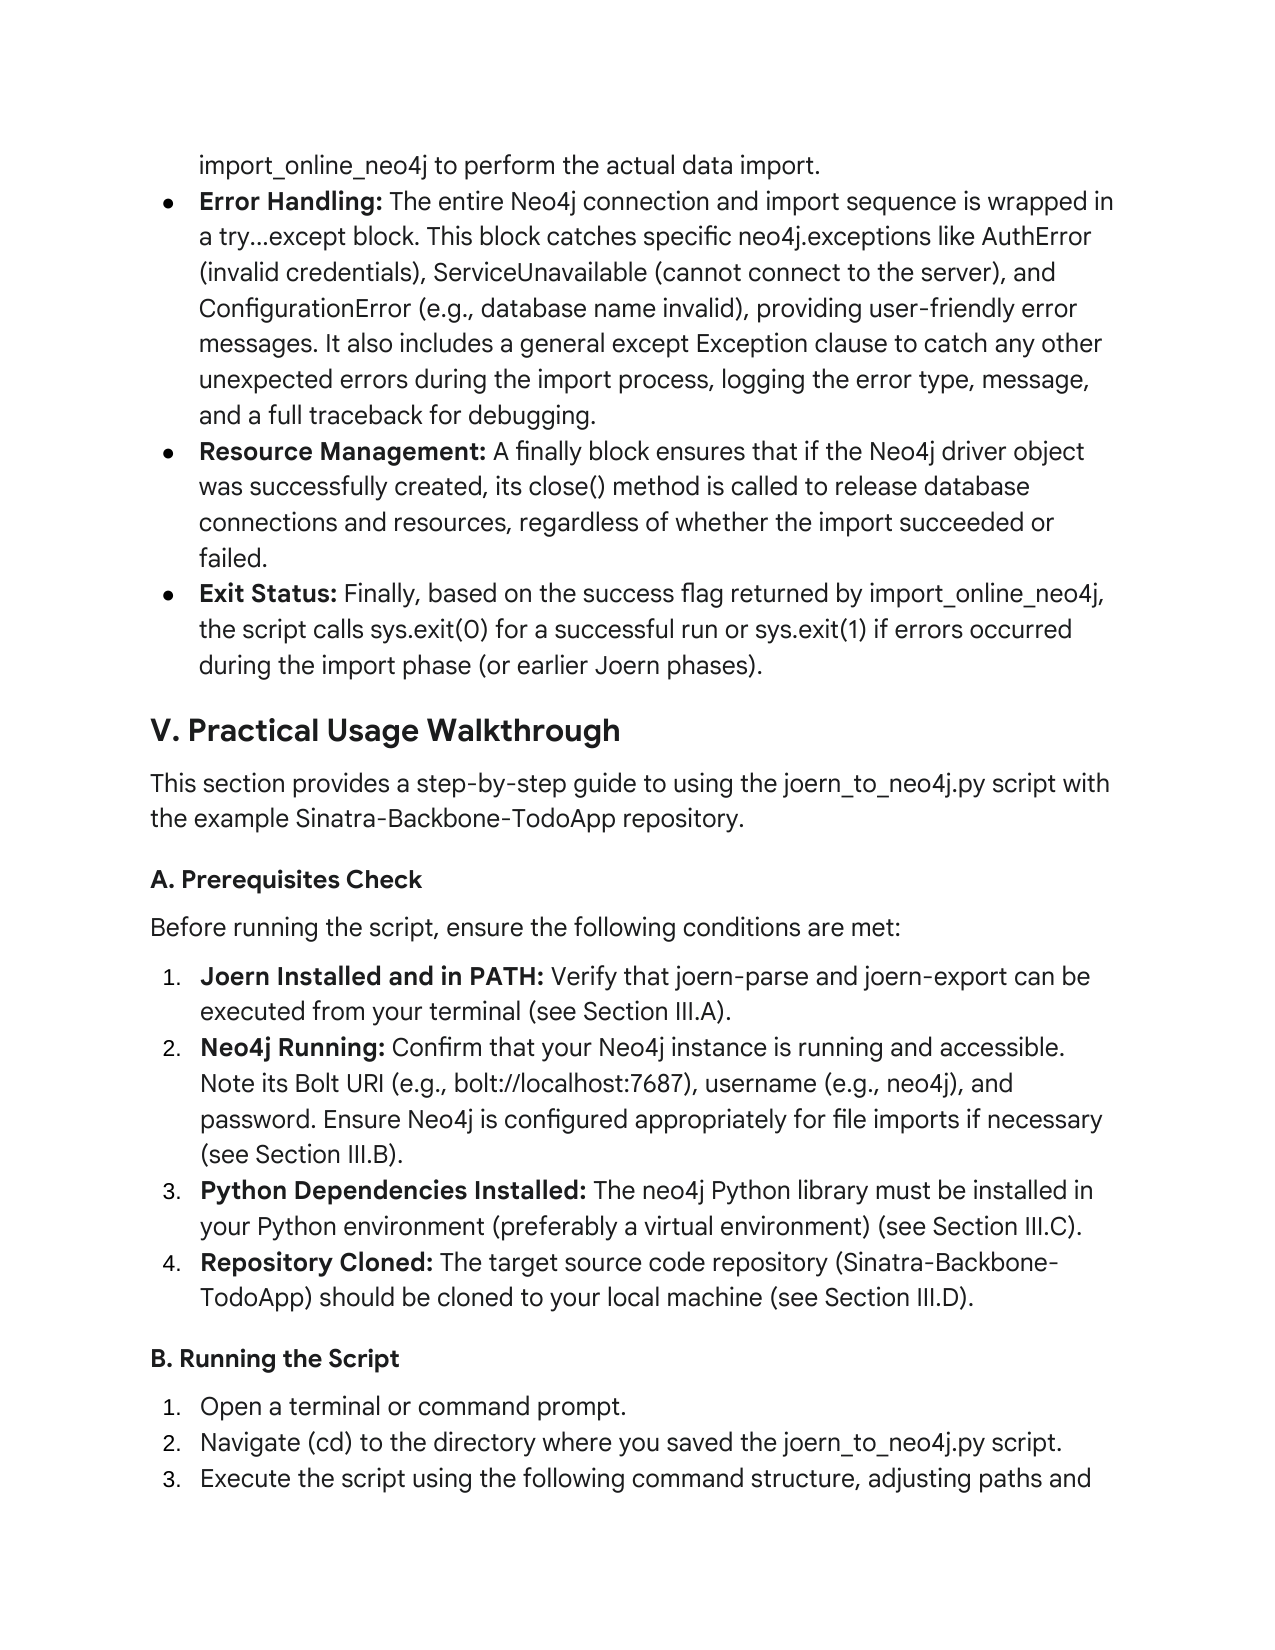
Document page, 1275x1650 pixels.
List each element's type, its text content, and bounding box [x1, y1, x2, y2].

list Error Handling: The entire Neo4j connection and import sequence is wrapped in a try...except block. This block catches specific neo4j.exceptions like AuthError (invalid credentials), ServiceUnavailable (cannot connect to the server), and ConfigurationError (e.g., database name invalid), providing user-friendly error messages. It also includes a general except Exception clause to catch any other unexpected errors during the import process, logging the error type, message, and a full traceback for debugging. [161, 186, 1125, 431]
list Open a terminal or command prompt. [162, 1391, 1125, 1423]
text Before running the script, ensure the following conditions are met: [150, 913, 1125, 944]
subtitle V. Practical Usage Walkthrough [150, 711, 1125, 750]
list Joern Installed and in PATH: Verify that joern-parse and joern-export can be executed from your terminal (see Section III.A). [162, 961, 1125, 1028]
text This section provides a step-by-step guide to using the joern_to_neo4j.py script with the example Sinatra-Backbone-TodoApp repository. [150, 768, 1125, 835]
list Neo4j Running: Confirm that your Neo4j instance is running and accessible. Note its Bolt URI (e.g., bolt://localhost:7687), username (e.g., neo4j), and password. Ensure Neo4j is configured appropriately for file imports if necessary (see Section III.B). [162, 1032, 1125, 1171]
list Repository Cloned: The target source code repository (Sinatra-Backbone-TodoApp) should be cloned to your local machine (see Section III.D). [162, 1247, 1125, 1314]
subtitle A. Prerequisites Check [150, 864, 1125, 896]
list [161, 150, 1125, 181]
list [162, 1463, 1125, 1494]
list Exit Status: Finally, based on the success flag returned by import_online_neo4j, the script calls sys.exit(0) for a successful run or sys.exit(1) if errors occurred during the import phase (or earlier Joern phases). [161, 579, 1125, 682]
list Python Dependencies Installed: The neo4j Python library must be installed in your Python environment (preferably a virtual environment) (see Section III.C). [162, 1175, 1125, 1242]
subtitle B. Running the Script [150, 1343, 1125, 1374]
list Resource Management: A finally block ensures that if the Neo4j driver object was successfully created, its close() method is called to release database connections and resources, regardless of whether the import succeeded or failed. [161, 436, 1125, 574]
list Navigate (cd) to the directory where you saved the joern_to_neo4j.py script. [162, 1427, 1125, 1458]
